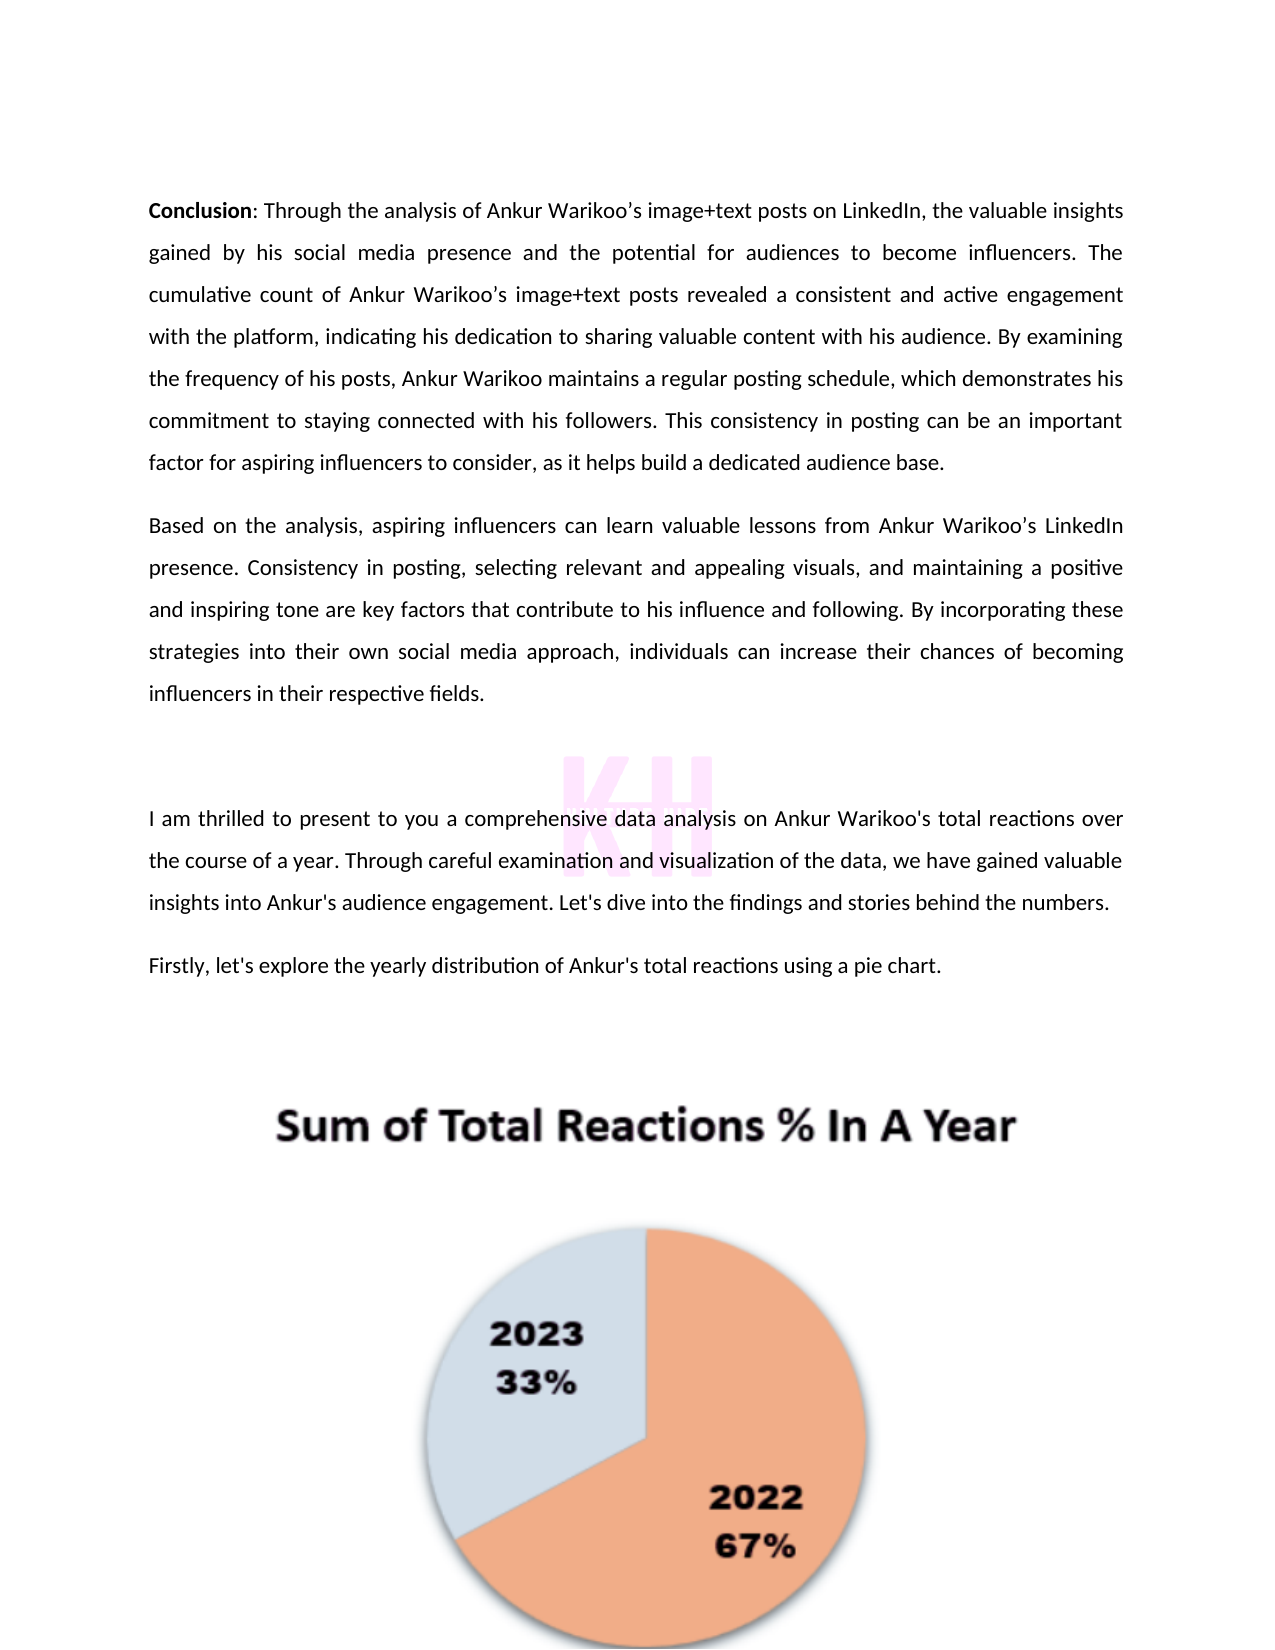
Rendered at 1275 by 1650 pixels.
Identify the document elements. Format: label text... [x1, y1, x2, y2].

picture [248, 1095, 1043, 1649]
text I am thrilled to present to you a comprehensive data analysis on Ankur Warikoo's total reactions over the course of a year. Through careful examination and visualization of the data, we have gained valuable insights into Ankur's audience engagement. Let's dive into the findings and stories behind the numbers. [148, 804, 1125, 916]
text Based on the analysis, aspiring influencers can learn valuable lessons from Ankur Warikoo’s LinkedIn presence. Consistency in posting, selecting relevant and appealing visuals, and maintaining a positive and inspiring tone are key factors that contribute to his influence and following. By incorporating these strategies into their own social media approach, individuals can increase their chances of becoming influencers in their respective fields. [148, 511, 1125, 707]
text Firstly, let's explore the yearly distribution of Ankur's total reactions using a pie chart. [148, 951, 1125, 979]
text Conclusion: Through the analysis of Ankur Warikoo’s image+text posts on LinkedIn, the valuable insights gained by his social media presence and the potential for audiences to become influencers. The cumulative count of Ankur Warikoo’s image+text posts revealed a consistent and active engagement with the platform, indicating his dedication to sharing valuable content with his audience. By examining the frequency of his posts, Ankur Warikoo maintains a regular posting schedule, which demonstrates his commitment to staying connected with his followers. This consistency in posting can be an important factor for aspiring influencers to consider, as it helps build a dedicated audience base. [148, 196, 1125, 476]
